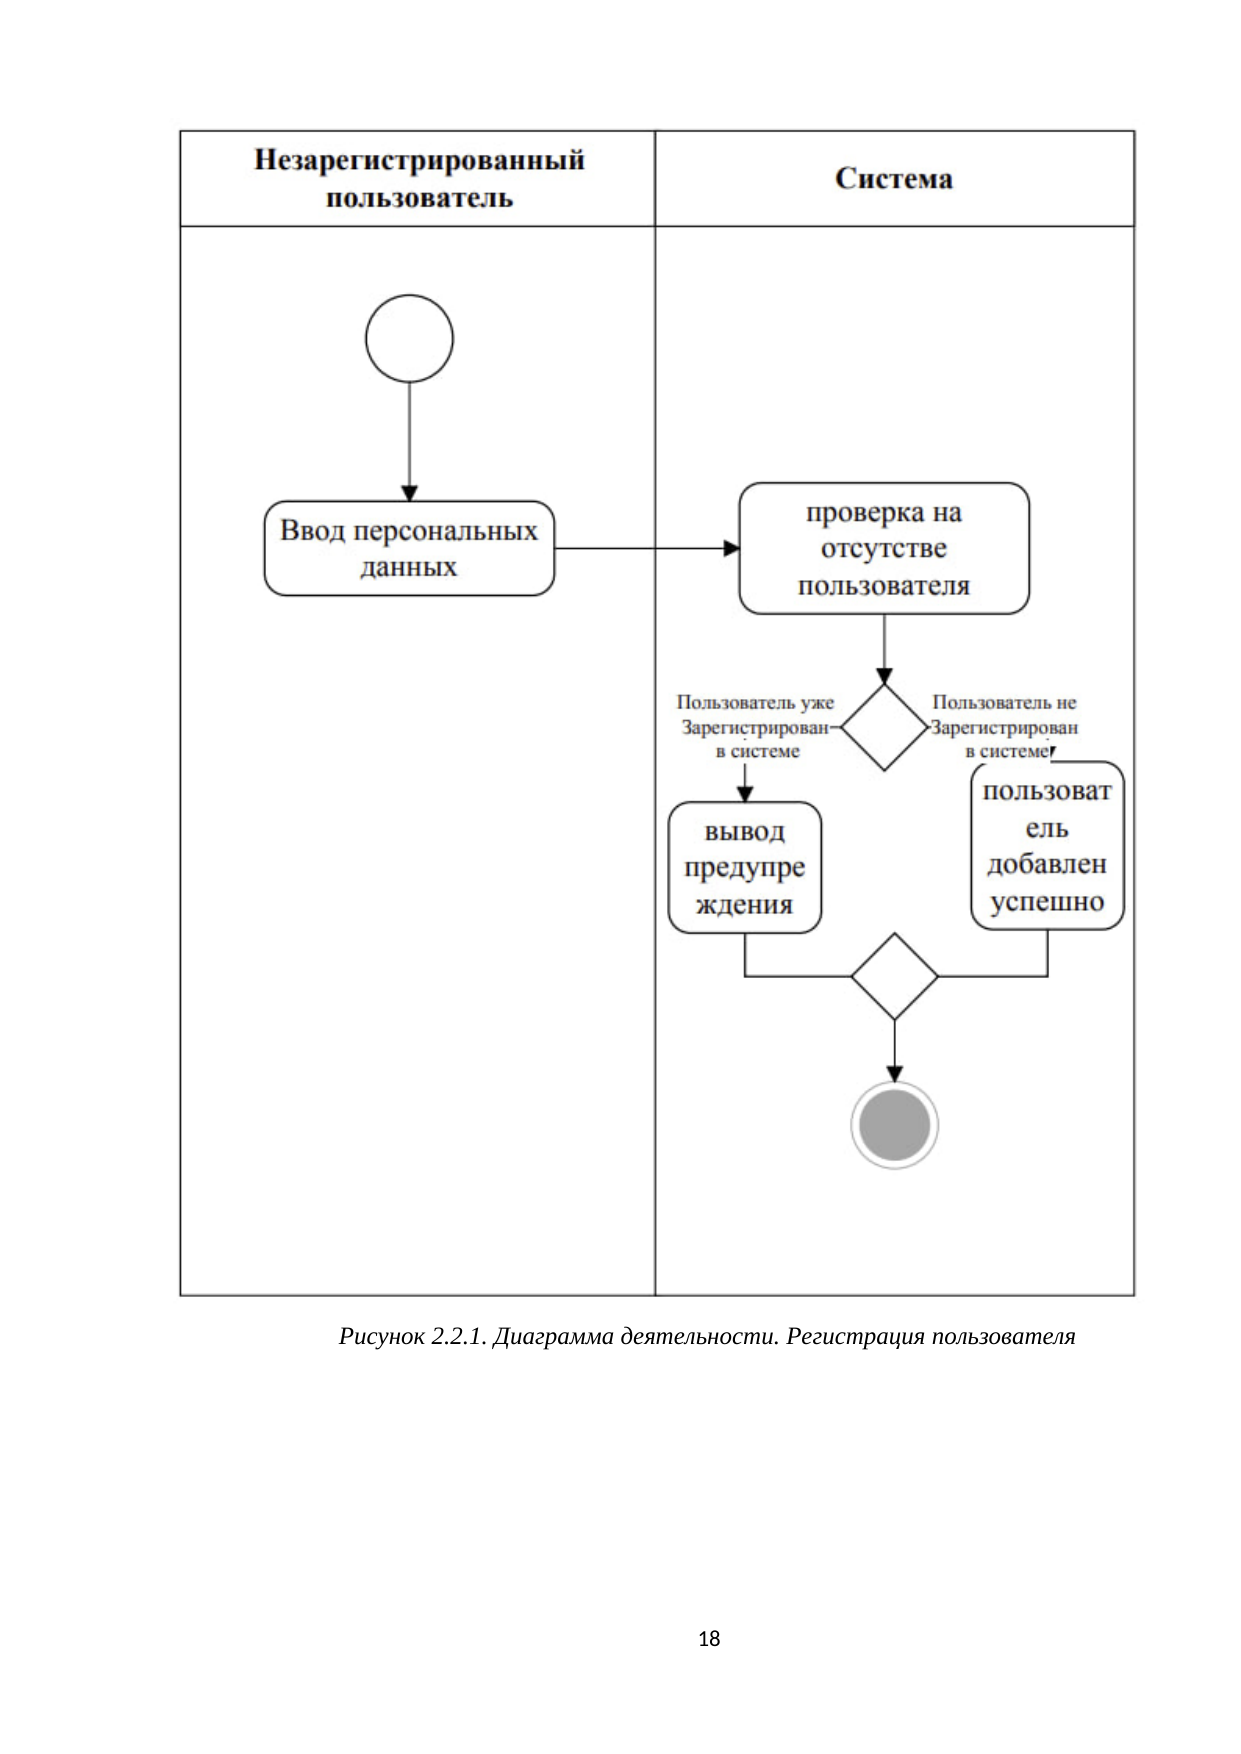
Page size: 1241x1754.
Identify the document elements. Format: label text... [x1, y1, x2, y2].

text Рисунок 2.2.1. Диаграмма деятельности. Регистрация пользователя [148, 1321, 1181, 1350]
picture [169, 118, 1160, 1322]
